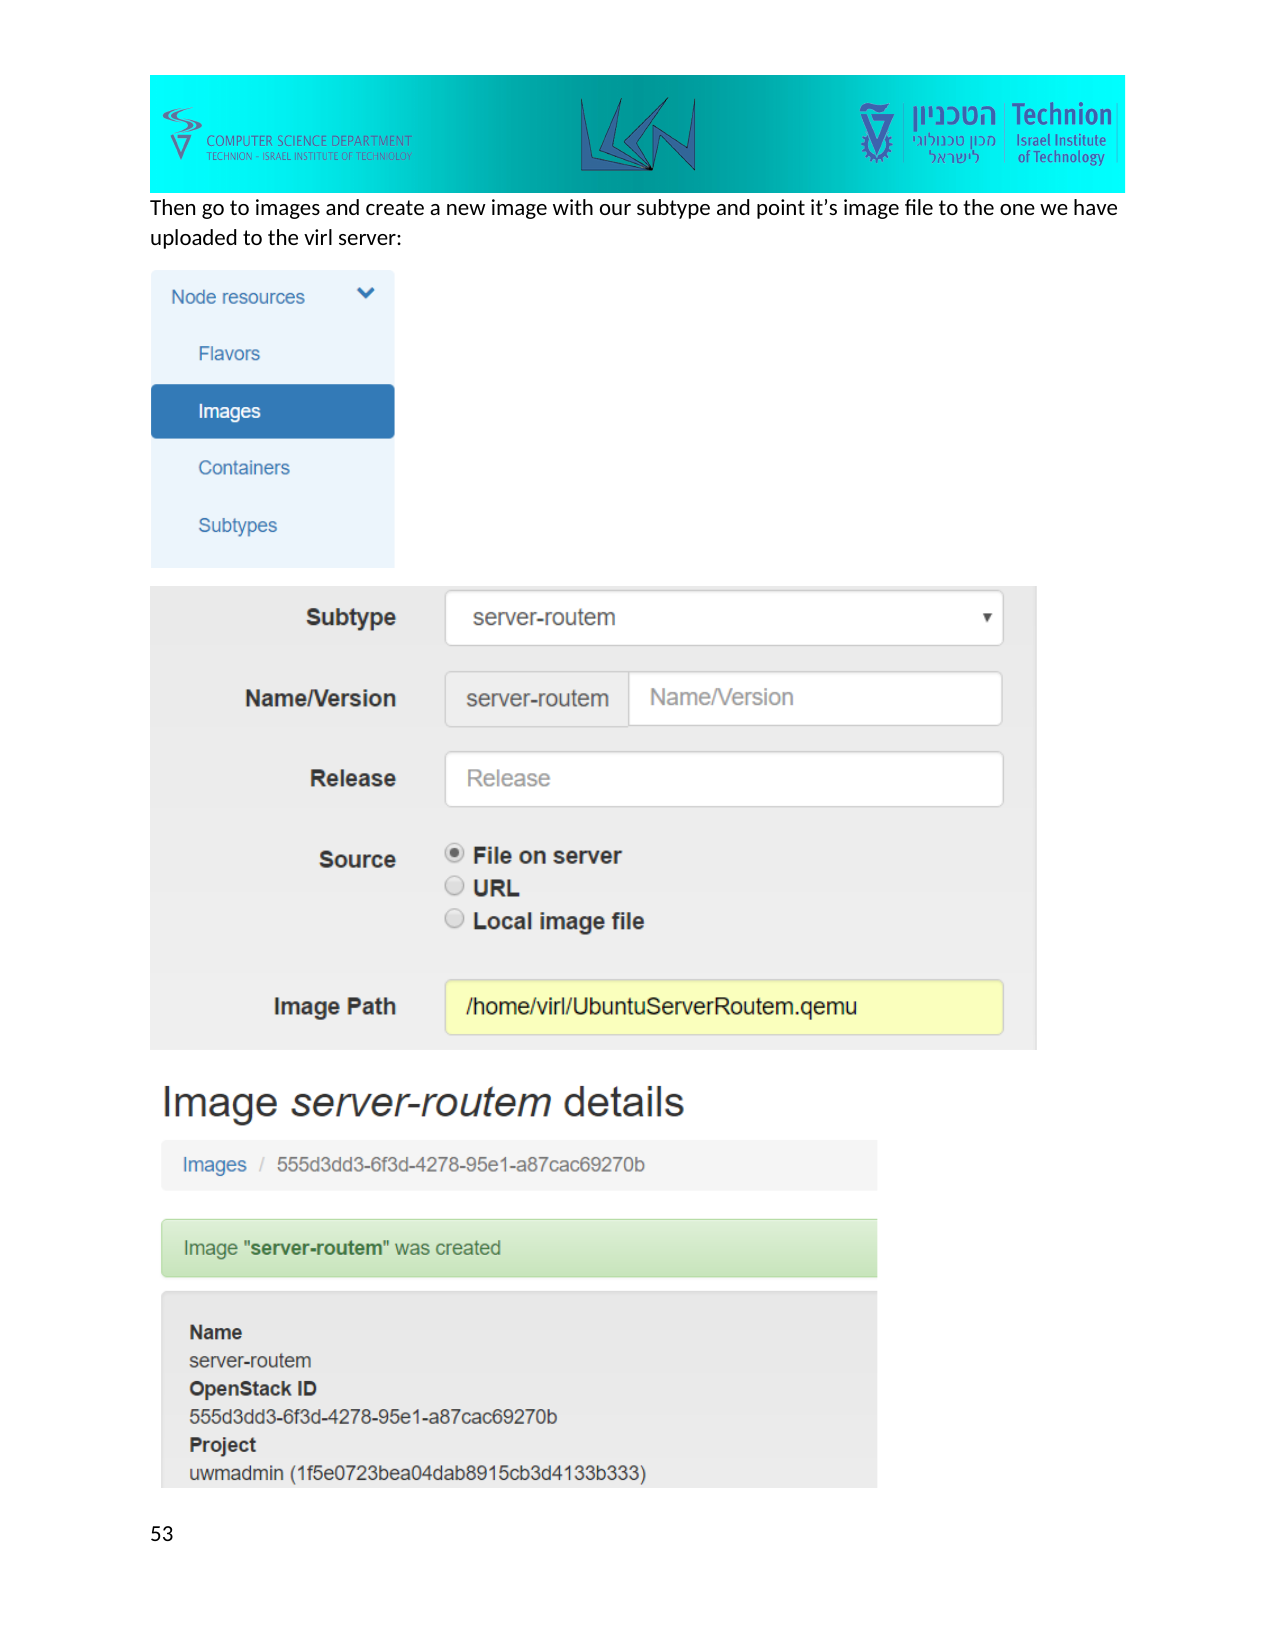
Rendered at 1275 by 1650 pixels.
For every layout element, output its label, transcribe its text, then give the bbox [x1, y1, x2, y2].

picture [150, 270, 413, 568]
picture [150, 75, 1125, 193]
picture [150, 586, 1125, 1050]
picture [150, 1068, 878, 1488]
text Then go to images and create a new image with our subtype and point it’s image file to the one we have uploaded to the virl server: [150, 193, 1125, 251]
